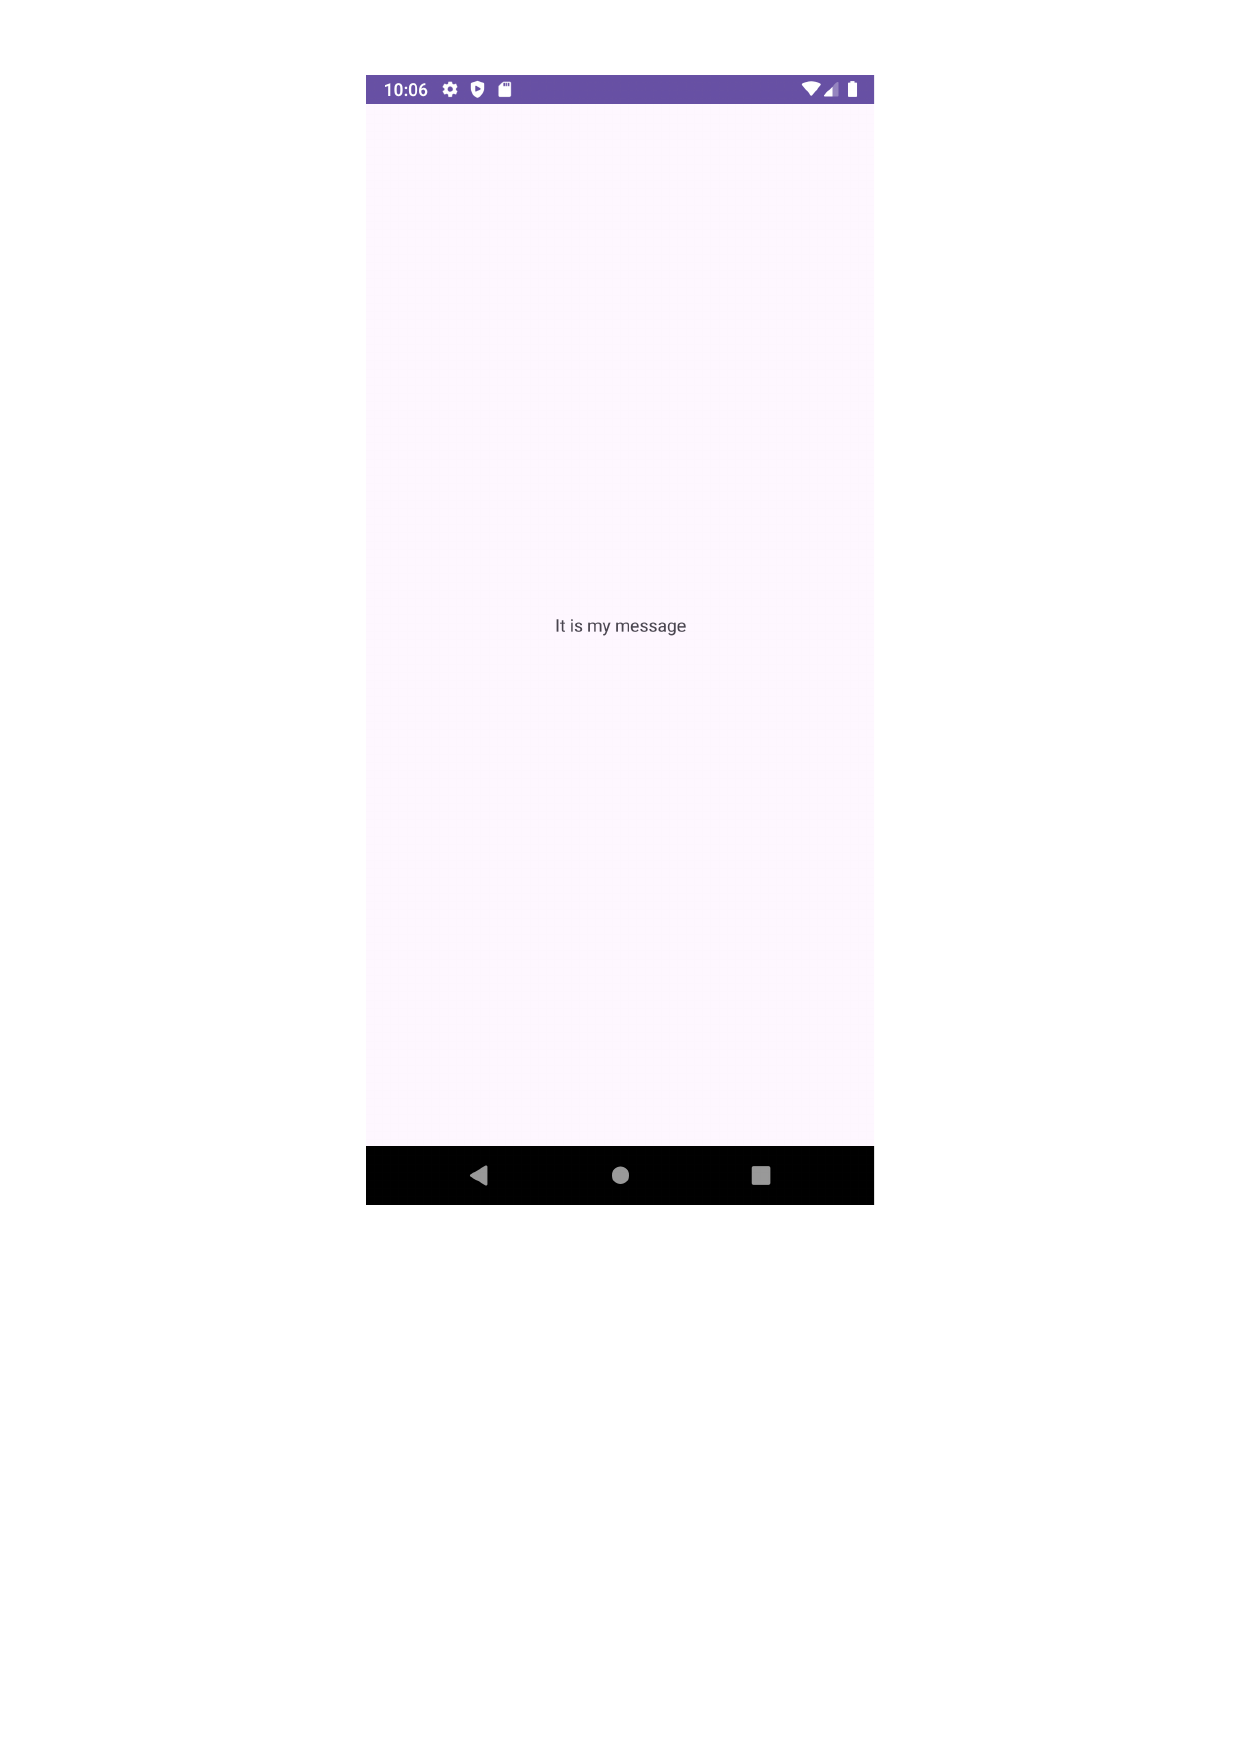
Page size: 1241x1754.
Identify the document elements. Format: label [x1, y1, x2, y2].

picture [366, 75, 875, 1205]
